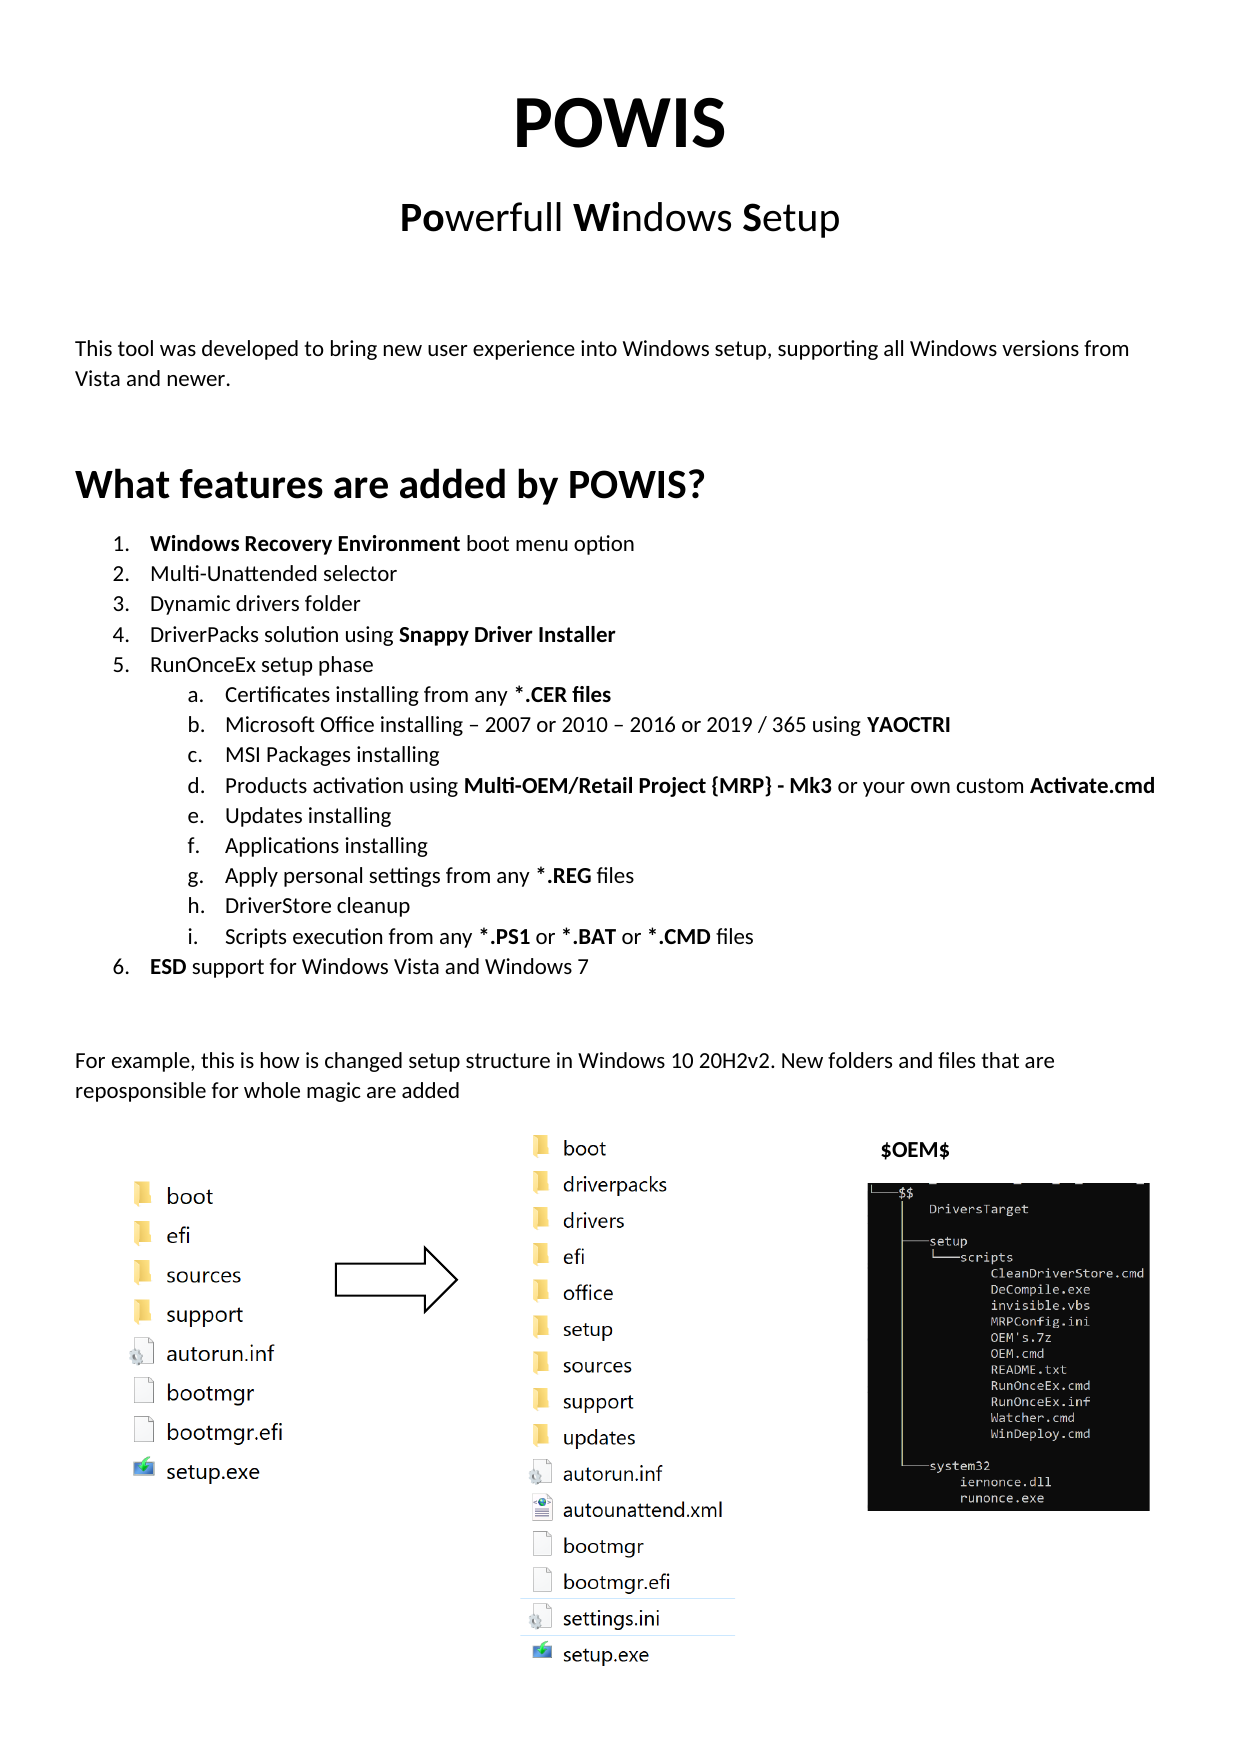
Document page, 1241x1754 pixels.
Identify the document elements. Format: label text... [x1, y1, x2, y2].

picture [520, 1123, 736, 1679]
list Apply personal settings from any *.REG files [187, 861, 1165, 889]
picture [126, 1170, 293, 1490]
list MSI Packages installing [187, 741, 1165, 769]
text Powerfull Windows Setup [75, 191, 1165, 241]
list Multi-Unattended selector [112, 559, 1165, 587]
list DriverStore cleanup [187, 892, 1165, 920]
text POWIS [75, 75, 1165, 167]
list Applications installing [187, 831, 1165, 859]
text What features are added by POWIS? [75, 458, 1165, 508]
list Updates installing [187, 801, 1165, 829]
list Products activation using Multi-OEM/Retail Project {MRP} - Mk3 or your own custom Activate.cmd [187, 771, 1165, 799]
list Dynamic drivers folder [112, 589, 1165, 618]
list Microsoft Office installing – 2007 or 2010 – 2016 or 2019 / 365 using YAOCTRI [187, 710, 1165, 738]
list ESD support for Windows Vista and Windows 7 [112, 952, 1165, 980]
list RunOnceEx setup phase [112, 650, 1165, 678]
text This tool was developed to bring new user experience into Windows setup, supporting all Windows versions from Vista and newer. [75, 334, 1165, 392]
list DriverPacks solution using Snappy Driver Installer [112, 620, 1165, 648]
list Certificates installing from any *.CER files [187, 680, 1165, 708]
picture [867, 1183, 1150, 1511]
list Windows Recovery Environment boot menu option [112, 529, 1165, 557]
list Scripts execution from any *.PS1 or *.BAT or *.CMD files [187, 922, 1165, 950]
text For example, this is how is changed setup structure in Windows 10 20H2v2. New folders and files that are reposponsible for whole magic are added [75, 1046, 1165, 1104]
